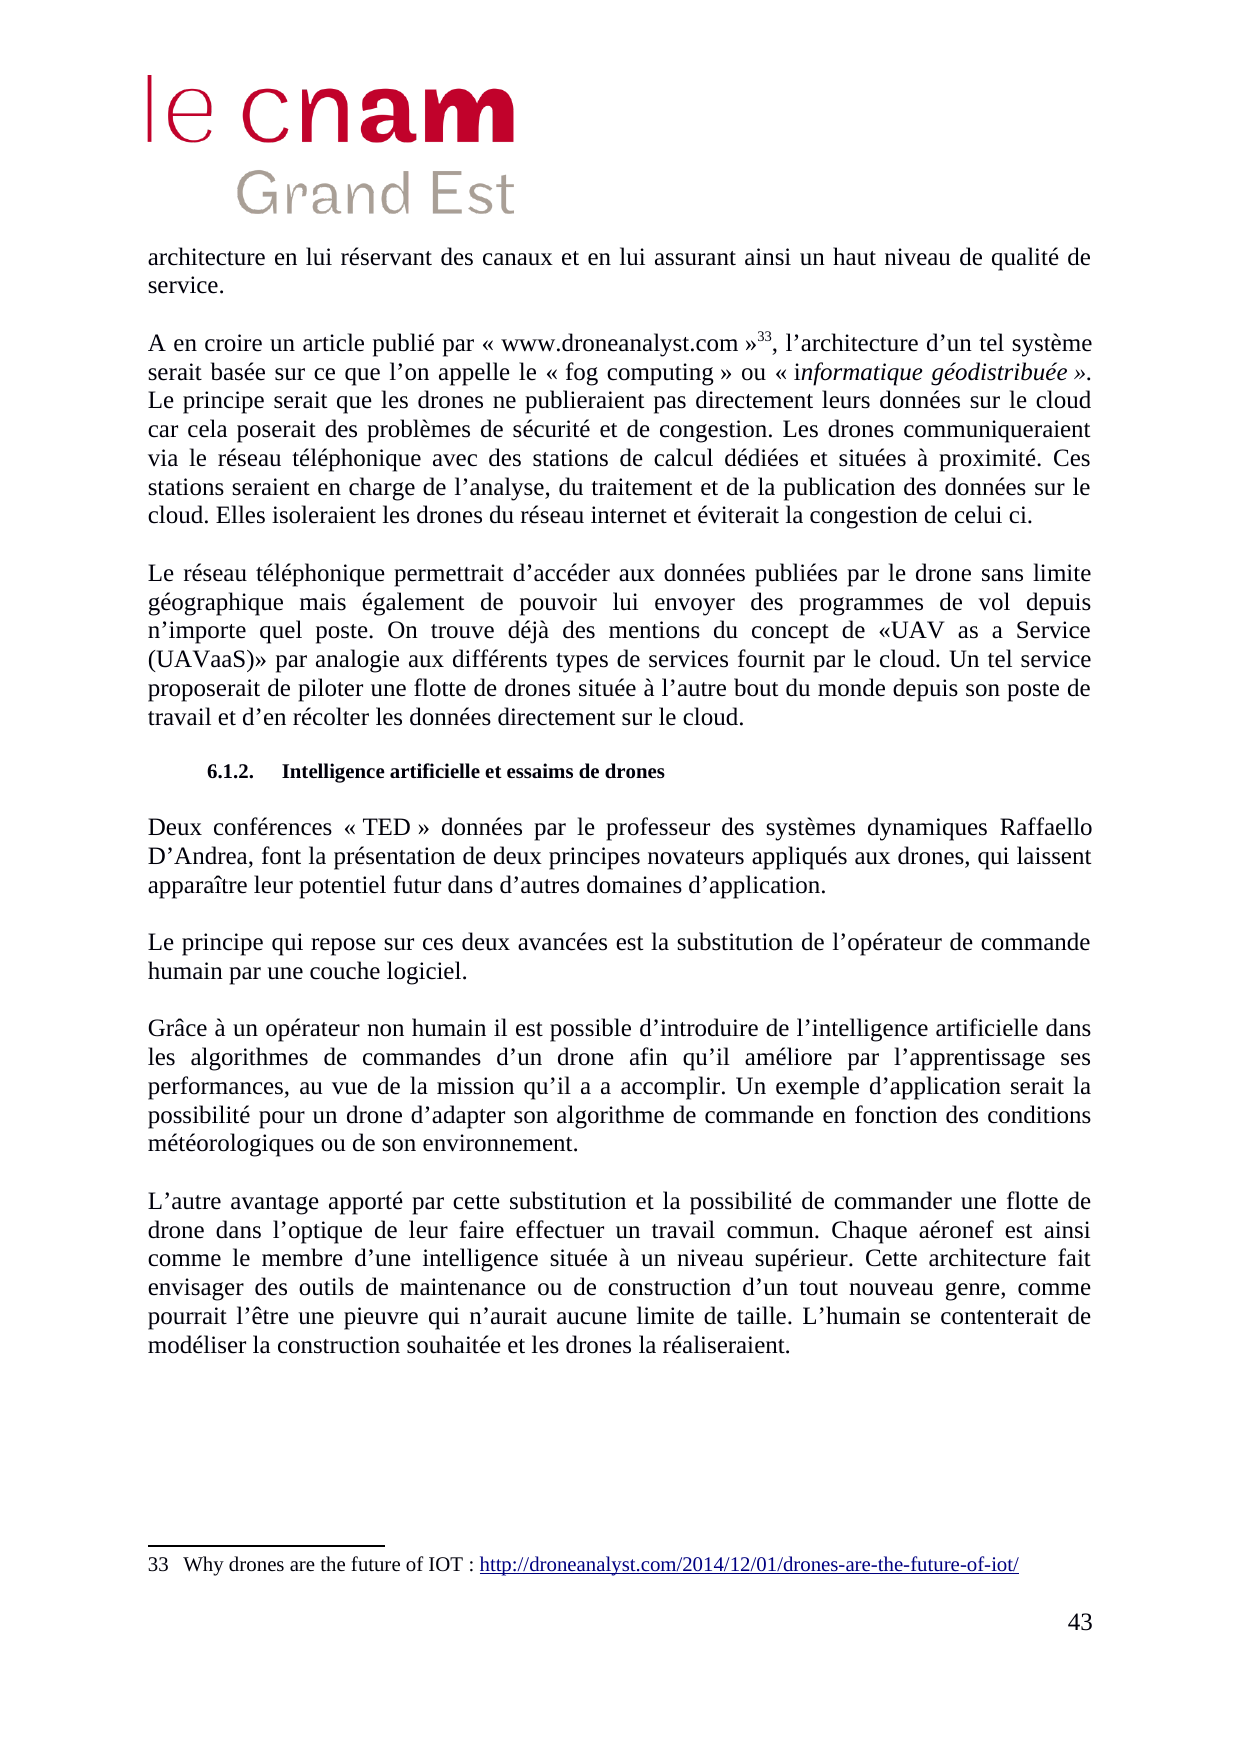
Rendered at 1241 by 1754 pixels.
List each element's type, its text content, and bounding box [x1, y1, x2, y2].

picture [147, 75, 514, 214]
text Le principe qui repose sur ces deux avancées est la substitution de l’opérateur de commande humain par une couche logiciel. [148, 927, 1092, 985]
subtitle Intelligence artificielle et essaims de drones [207, 759, 1092, 783]
text L’autre avantage apporté par cette substitution et la possibilité de commander une flotte de drone dans l’optique de leur faire effectuer un travail commun. Chaque aéronef est ainsi comme le membre d’une intelligence située à un niveau supérieur. Cette architecture fait envisager des outils de maintenance ou de construction d’un tout nouveau genre, comme pourrait l’être une pieuvre qui n’aurait aucune limite de taille. L’humain se contenterait de modéliser la construction souhaitée et les drones la réaliseraient. [148, 1186, 1092, 1358]
text A en croire un article publié par « www.droneanalyst.com », l’architecture d’un tel système serait basée sur ce que l’on appelle le « fog computing » ou « informatique géodistribuée ». Le principe serait que les drones ne publieraient pas directement leurs données sur le cloud car cela poserait des problèmes de sécurité et de congestion. Les drones communiqueraient via le réseau téléphonique avec des stations de calcul dédiées et situées à proximité. Ces stations seraient en charge de l’analyse, du traitement et de la publication des données sur le cloud. Elles isoleraient les drones du réseau internet et éviterait la congestion de celui ci. [148, 328, 1092, 529]
text Le réseau téléphonique permettrait d’accéder aux données publiées par le drone sans limite géographique mais également de pouvoir lui envoyer des programmes de vol depuis n’importe quel poste. On trouve déjà des mentions du concept de «UAV as a Service (UAVaaS)» par analogie aux différents types de services fournit par le cloud. Un tel service proposerait de piloter une flotte de drones située à l’autre bout du monde depuis son poste de travail et d’en récolter les données directement sur le cloud. [148, 558, 1092, 731]
text Grâce à un opérateur non humain il est possible d’introduire de l’intelligence artificielle dans les algorithmes de commandes d’un drone afin qu’il améliore par l’apprentissage ses performances, au vue de la mission qu’il a a accomplir. Un exemple d’application serait la possibilité pour un drone d’adapter son algorithme de commande en fonction des conditions météorologiques ou de son environnement. [148, 1013, 1092, 1157]
text Deux conférences « TED » données par le professeur des systèmes dynamiques Raffaello D’Andrea, font la présentation de deux principes novateurs appliqués aux drones, qui laissent apparaître leur potentiel futur dans d’autres domaines d’application. [148, 812, 1092, 898]
